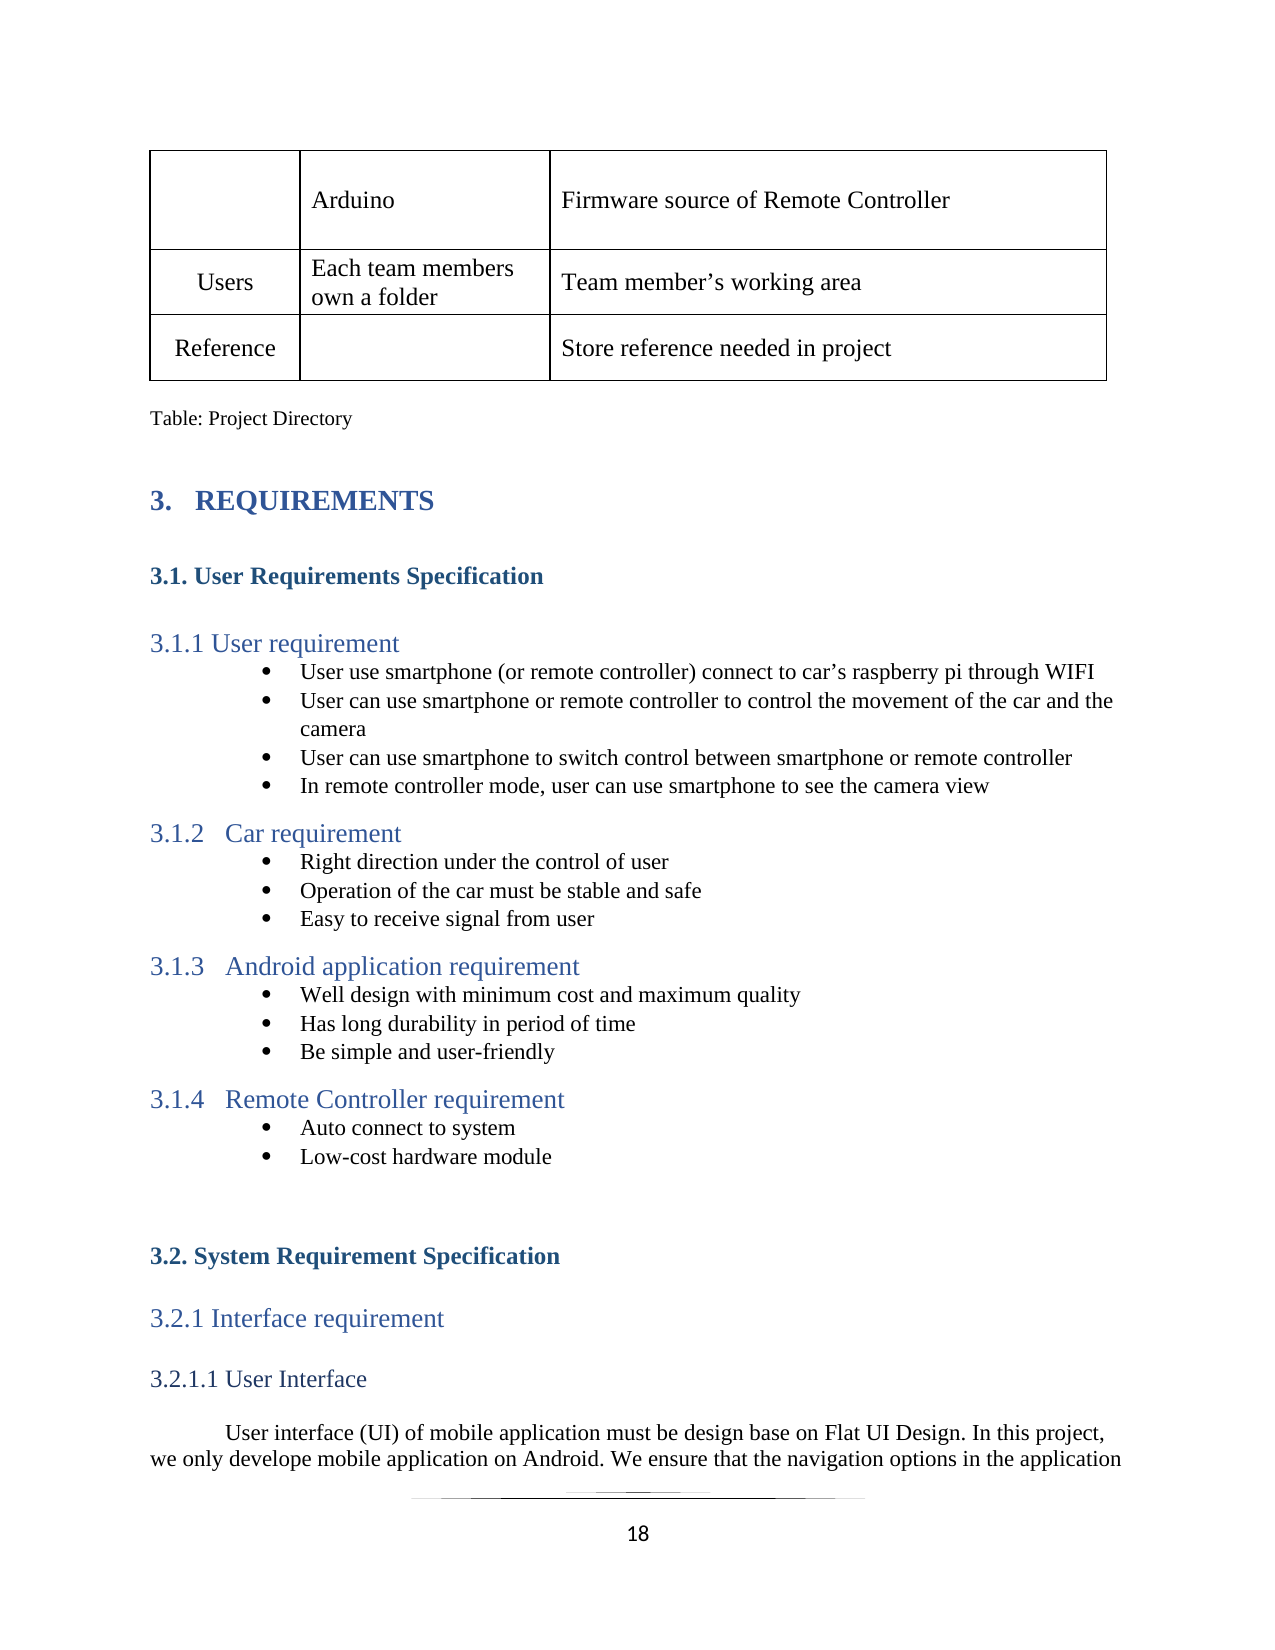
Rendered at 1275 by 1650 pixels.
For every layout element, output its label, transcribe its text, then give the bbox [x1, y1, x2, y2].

table_cell Store reference needed in project [551, 315, 1106, 380]
subtitle Android application requirement [150, 950, 1125, 981]
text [150, 1419, 1125, 1472]
subtitle 3.1.1 User requirement [150, 627, 1125, 658]
text 3.1. User Requirements Specification [150, 561, 1125, 589]
subtitle Car requirement [150, 817, 1125, 848]
text Table: Project Directory [150, 406, 1125, 430]
list User can use smartphone to switch control between smartphone or remote controller [262, 743, 1125, 770]
list User use smartphone (or remote controller) connect to car’s raspberry pi through WIFI [262, 658, 1125, 684]
table_cell Each team members own a folder [301, 250, 549, 314]
subtitle Remote Controller requirement [150, 1083, 1125, 1114]
list Operation of the car must be stable and safe [262, 877, 1125, 903]
subtitle 3.2.1 Interface requirement [150, 1302, 1125, 1333]
list Low-cost hardware module [262, 1143, 1125, 1169]
list Be simple and user-friendly [262, 1038, 1125, 1064]
table_cell Team member’s working area [551, 250, 1106, 314]
list In remote controller mode, user can use smartphone to see the camera view [262, 772, 1125, 798]
list User can use smartphone or remote controller to control the movement of the car and the camera [262, 687, 1125, 741]
table_cell Reference [151, 315, 299, 380]
list Auto connect to system [262, 1114, 1125, 1141]
table_cell Users [151, 250, 299, 314]
list Easy to receive signal from user [262, 905, 1125, 931]
list Has long durability in period of time [262, 1010, 1125, 1036]
text 3.2. System Requirement Specification [150, 1241, 1125, 1269]
list Well design with minimum cost and maximum quality [262, 981, 1125, 1008]
list Right direction under the control of user [262, 848, 1125, 874]
subtitle Requirements [150, 483, 1125, 517]
table_cell [301, 315, 549, 380]
table_cell Firmware source of Remote Controller [551, 151, 1106, 248]
table_cell Arduino [301, 151, 549, 248]
subtitle 3.2.1.1 User Interface [150, 1364, 1125, 1393]
